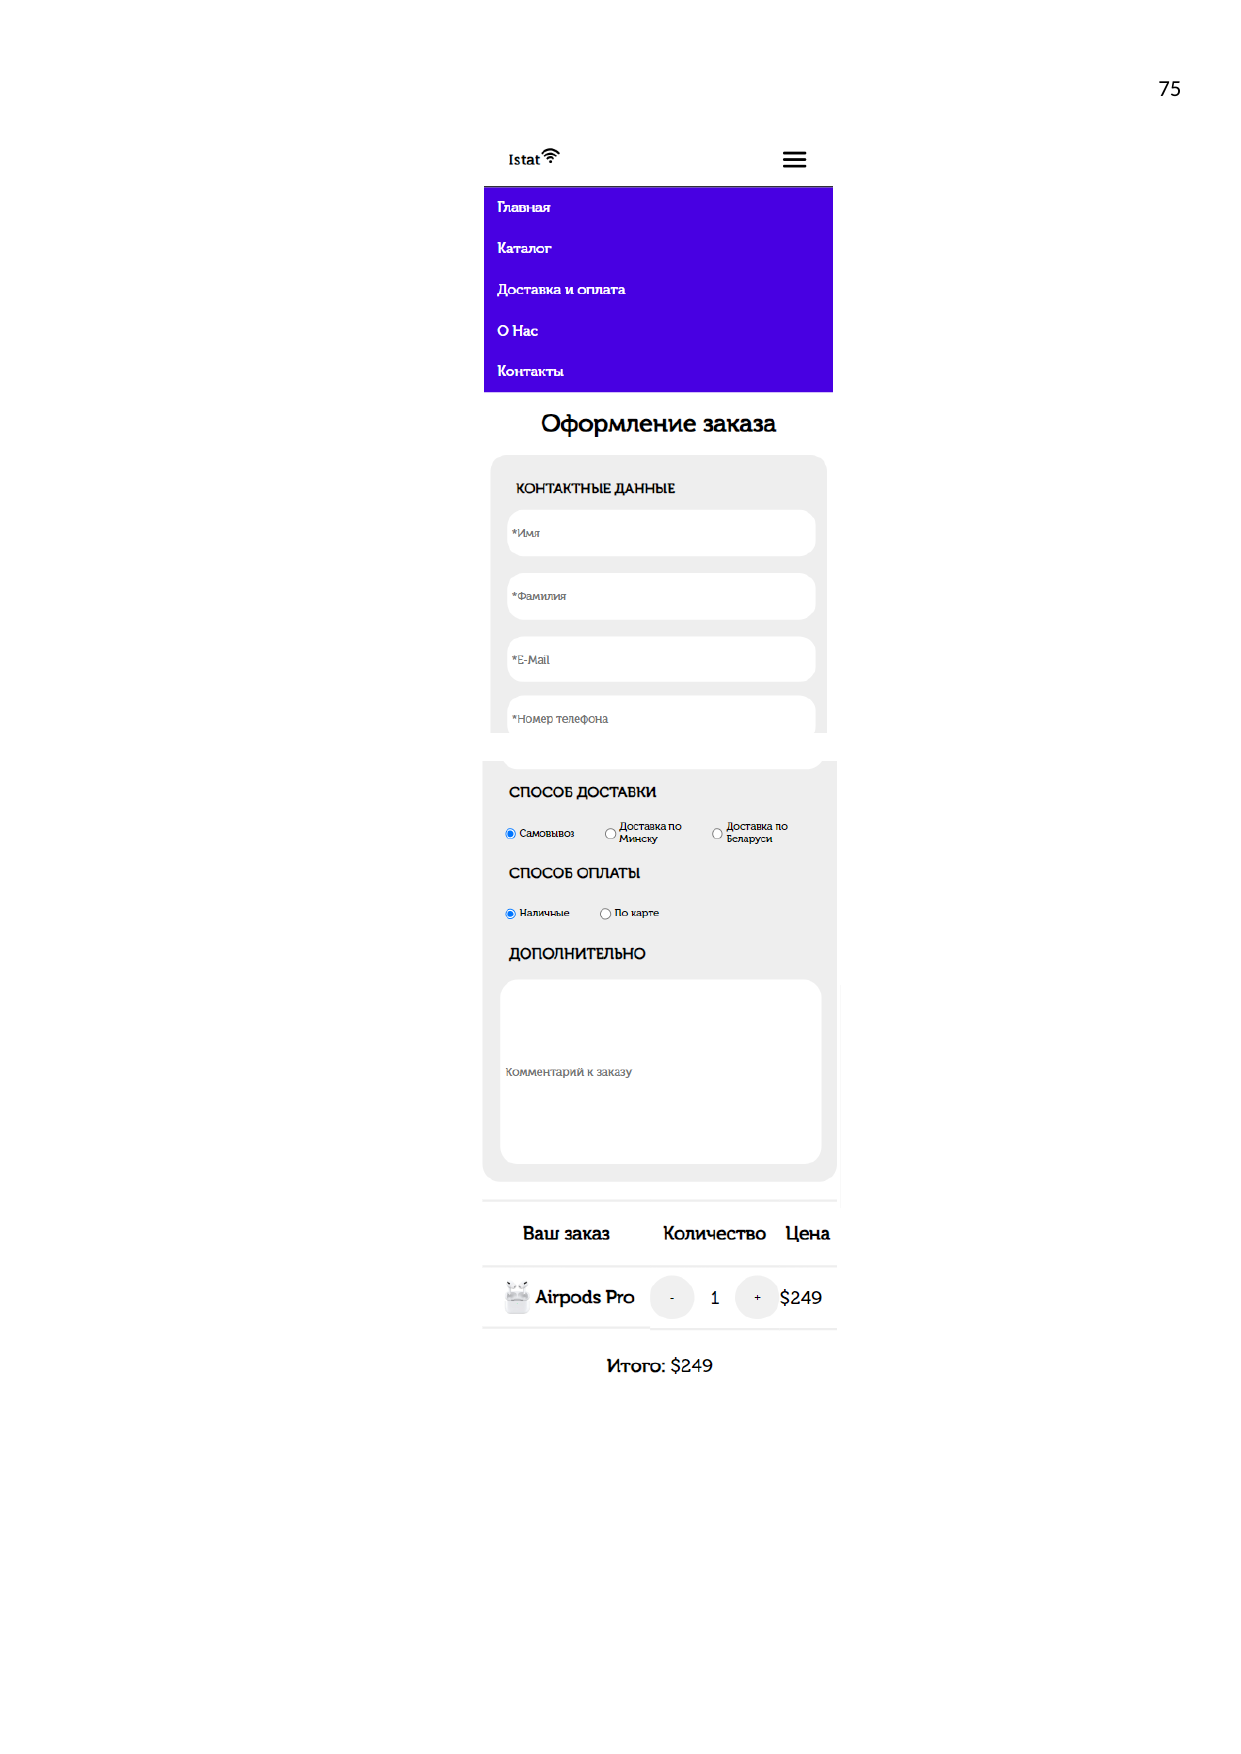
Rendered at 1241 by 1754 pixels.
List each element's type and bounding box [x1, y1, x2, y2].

picture [484, 130, 833, 733]
picture [476, 761, 841, 1394]
